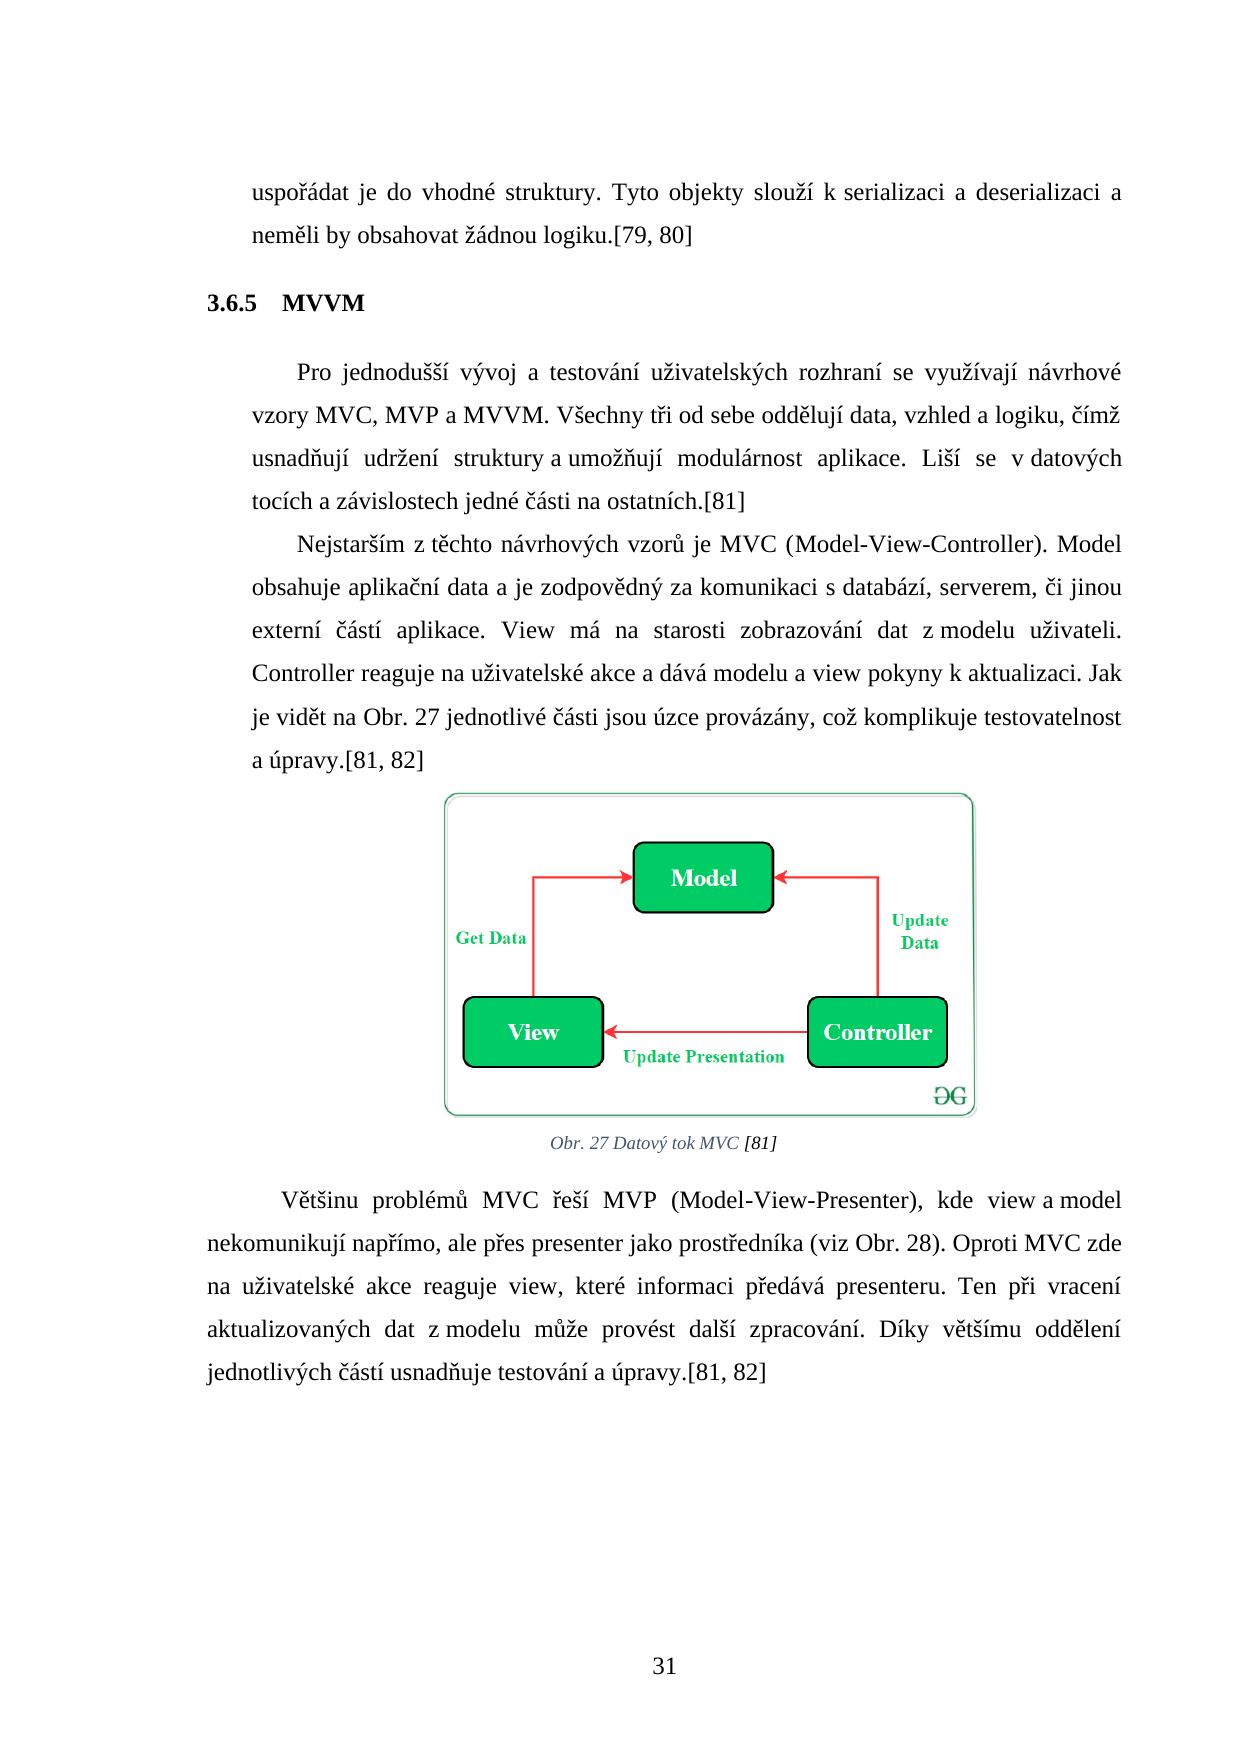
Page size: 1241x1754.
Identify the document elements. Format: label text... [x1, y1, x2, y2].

text Většinu problémů MVC řeší MVP (Model-View-Presenter), kde view a model nekomunikují napřímo, ale přes presenter jako prostředníka (viz Obr. 28). Oproti MVC zde na uživatelské akce reaguje view, které informaci předává presenteru. Ten při vracení aktualizovaných dat z modelu může provést další zpracování. Díky většímu oddělení jednotlivých částí usnadňuje testování a úpravy. [207, 1185, 1122, 1386]
text Pro jednodušší vývoj a testování uživatelských rozhraní se využívají návrhové vzory MVC, MVP a MVVM. Všechny tři od sebe oddělují data, vzhled a logiku, čímž usnadňují udržení struktury a umožňují modulárnost aplikace. Liší se v datových tocích a závislostech jedné části na ostatních. [252, 357, 1122, 515]
picture [441, 787, 978, 1118]
text Nejstarším z těchto návrhových vzorů je MVC (Model-View-Controller). Model obsahuje aplikační data a je zodpovědný za komunikaci s databází, serverem, či jinou externí částí aplikace. View má na starosti zobrazování dat z modelu uživateli. Controller reaguje na uživatelské akce a dává modelu a view pokyny k aktualizaci. Jak je vidět na Obr. 27 jednotlivé části jsou úzce provázány, což komplikuje testovatelnost a úpravy. [252, 529, 1122, 773]
text Obr. Datový tok MVC [207, 1132, 1122, 1153]
subtitle MVVM [207, 288, 1122, 317]
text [252, 177, 1122, 249]
